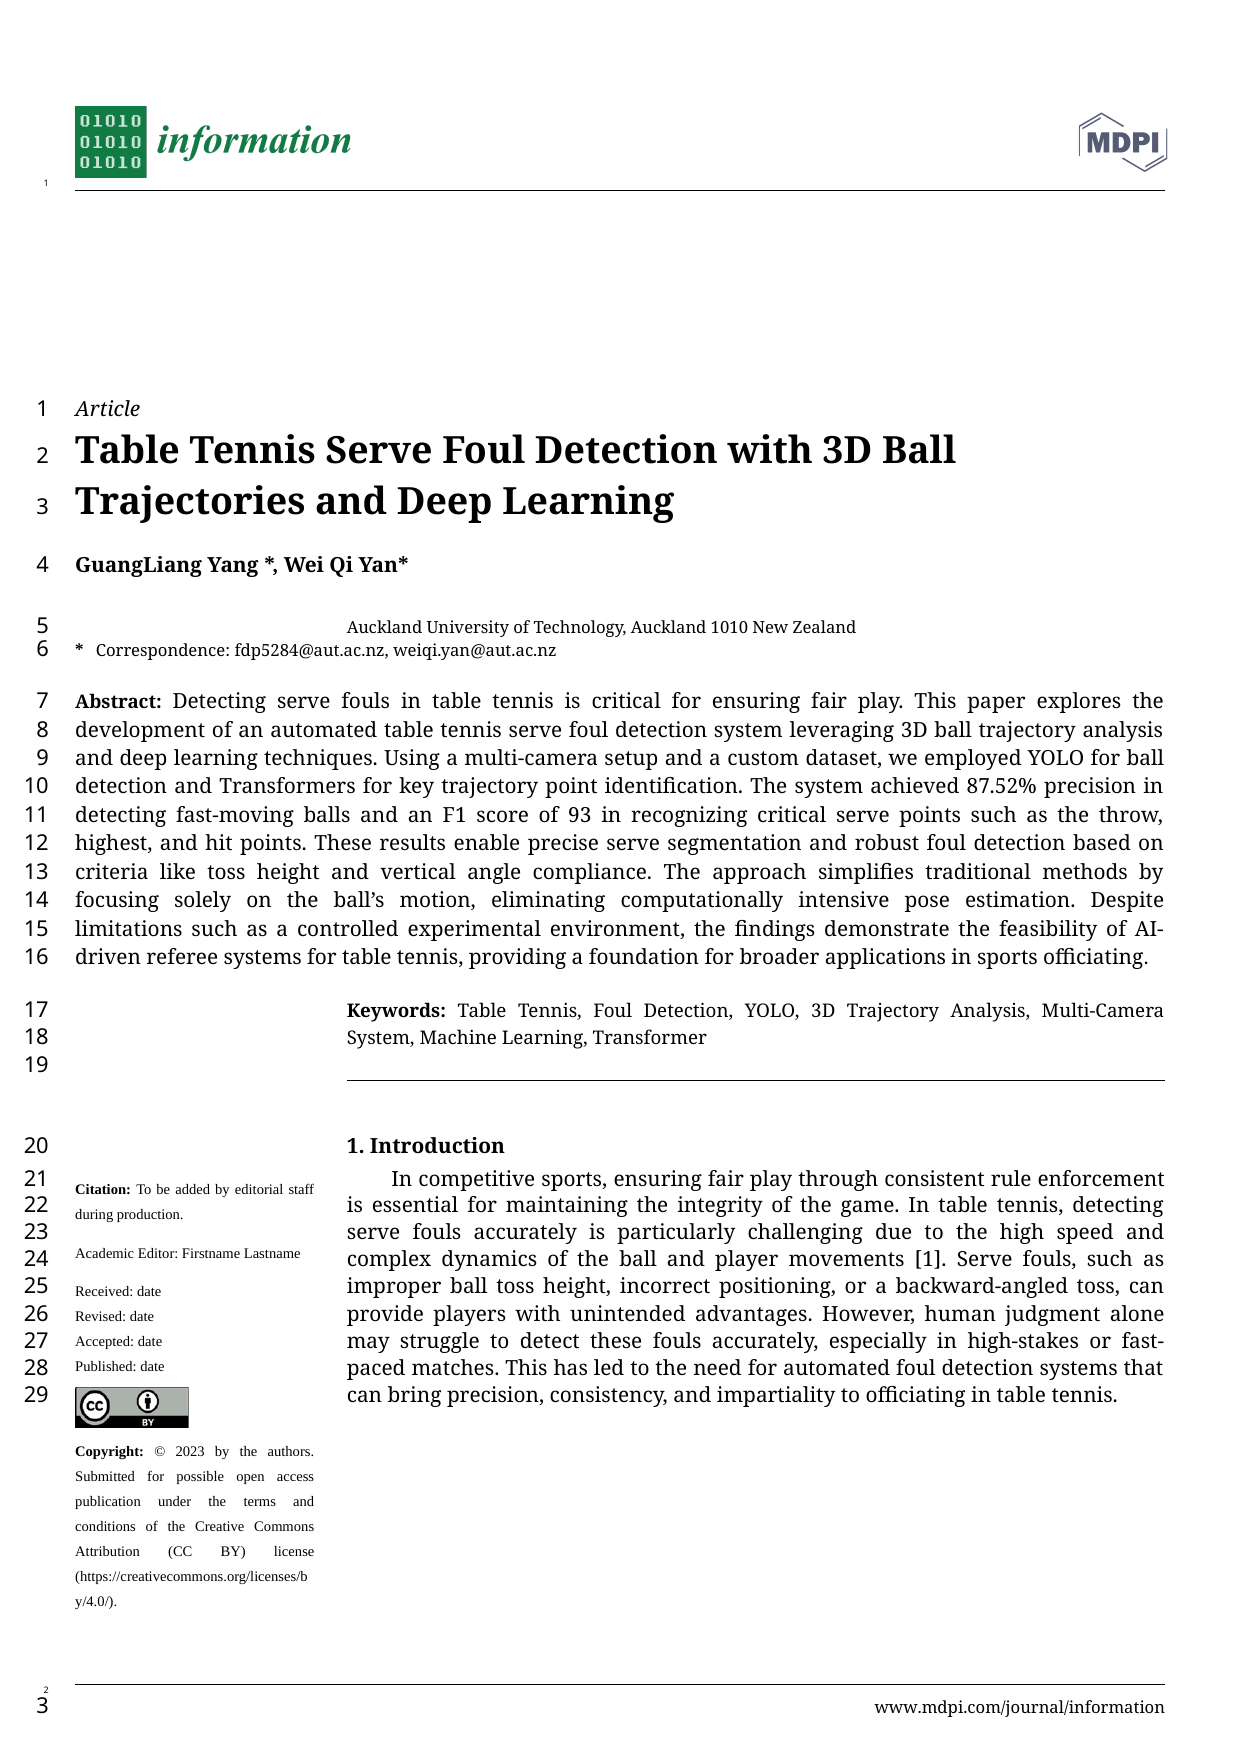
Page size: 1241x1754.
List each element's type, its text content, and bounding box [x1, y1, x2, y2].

text Article [75, 394, 1165, 423]
subtitle 1. Introduction [347, 1131, 1165, 1158]
picture [75, 106, 352, 178]
text GuangLiang Yang *, Wei Qi Yan* [75, 550, 1165, 578]
text In competitive sports, ensuring fair play through consistent rule enforcement is essential for maintaining the integrity of the game. In table tennis, detecting serve fouls accurately is particularly challenging due to the high speed and complex dynamics of the ball and player movements [1]. Serve fouls, such as improper ball toss height, incorrect positioning, or a backward-angled toss, can provide players with unintended advantages. However, human judgment alone may struggle to detect these fouls accurately, especially in high-stakes or fast-paced matches. This has led to the need for automated foul detection systems that can bring precision, consistency, and impartiality to officiating in table tennis. [347, 1165, 1165, 1408]
text Abstract: Detecting serve fouls in table tennis is critical for ensuring fair play. This paper explores the development of an automated table tennis serve foul detection system leveraging 3D ball trajectory analysis and deep learning techniques. Using a multi-camera setup and a custom dataset, we employed YOLO for ball detection and Transformers for key trajectory point identification. The system achieved 87.52% precision in detecting fast-moving balls and an F1 score of 93 in recognizing critical serve points such as the throw, highest, and hit points. These results enable precise serve segmentation and robust foul detection based on criteria like toss height and vertical angle compliance. The approach simplifies traditional methods by focusing solely on the ball’s motion, eliminating computationally intensive pose estimation. Despite limitations such as a controlled experimental environment, the findings demonstrate the feasibility of AI-driven referee systems for table tennis, providing a foundation for broader applications in sports officiating. [75, 686, 1165, 971]
text Keywords: Table Tennis, Foul Detection, YOLO, 3D Trajectory Analysis, Multi-Camera System, Machine Learning, Transformer [347, 996, 1165, 1050]
table_header Citation: To be added by editorial staff during production. Academic Editor: Firstname Lastname Received: date Revised: date Accepted: date Published: date Copyright: © 2023 by the authors. Submitted for possible open access publication under the terms and conditions of the Creative Commons Attribution (CC BY) license (https://creativecommons.org/licenses/by/4.0/). [75, 1175, 326, 1609]
text * Correspondence: fdp5284@aut.ac.nz, weiqi.yan@aut.ac.nz [75, 639, 1165, 661]
text Auckland University of Technology, Auckland 1010 New Zealand [347, 616, 1165, 639]
title Table Tennis Serve Foul Detection with 3D Ball Trajectories and Deep Learning [75, 423, 1165, 525]
picture [75, 1387, 189, 1428]
